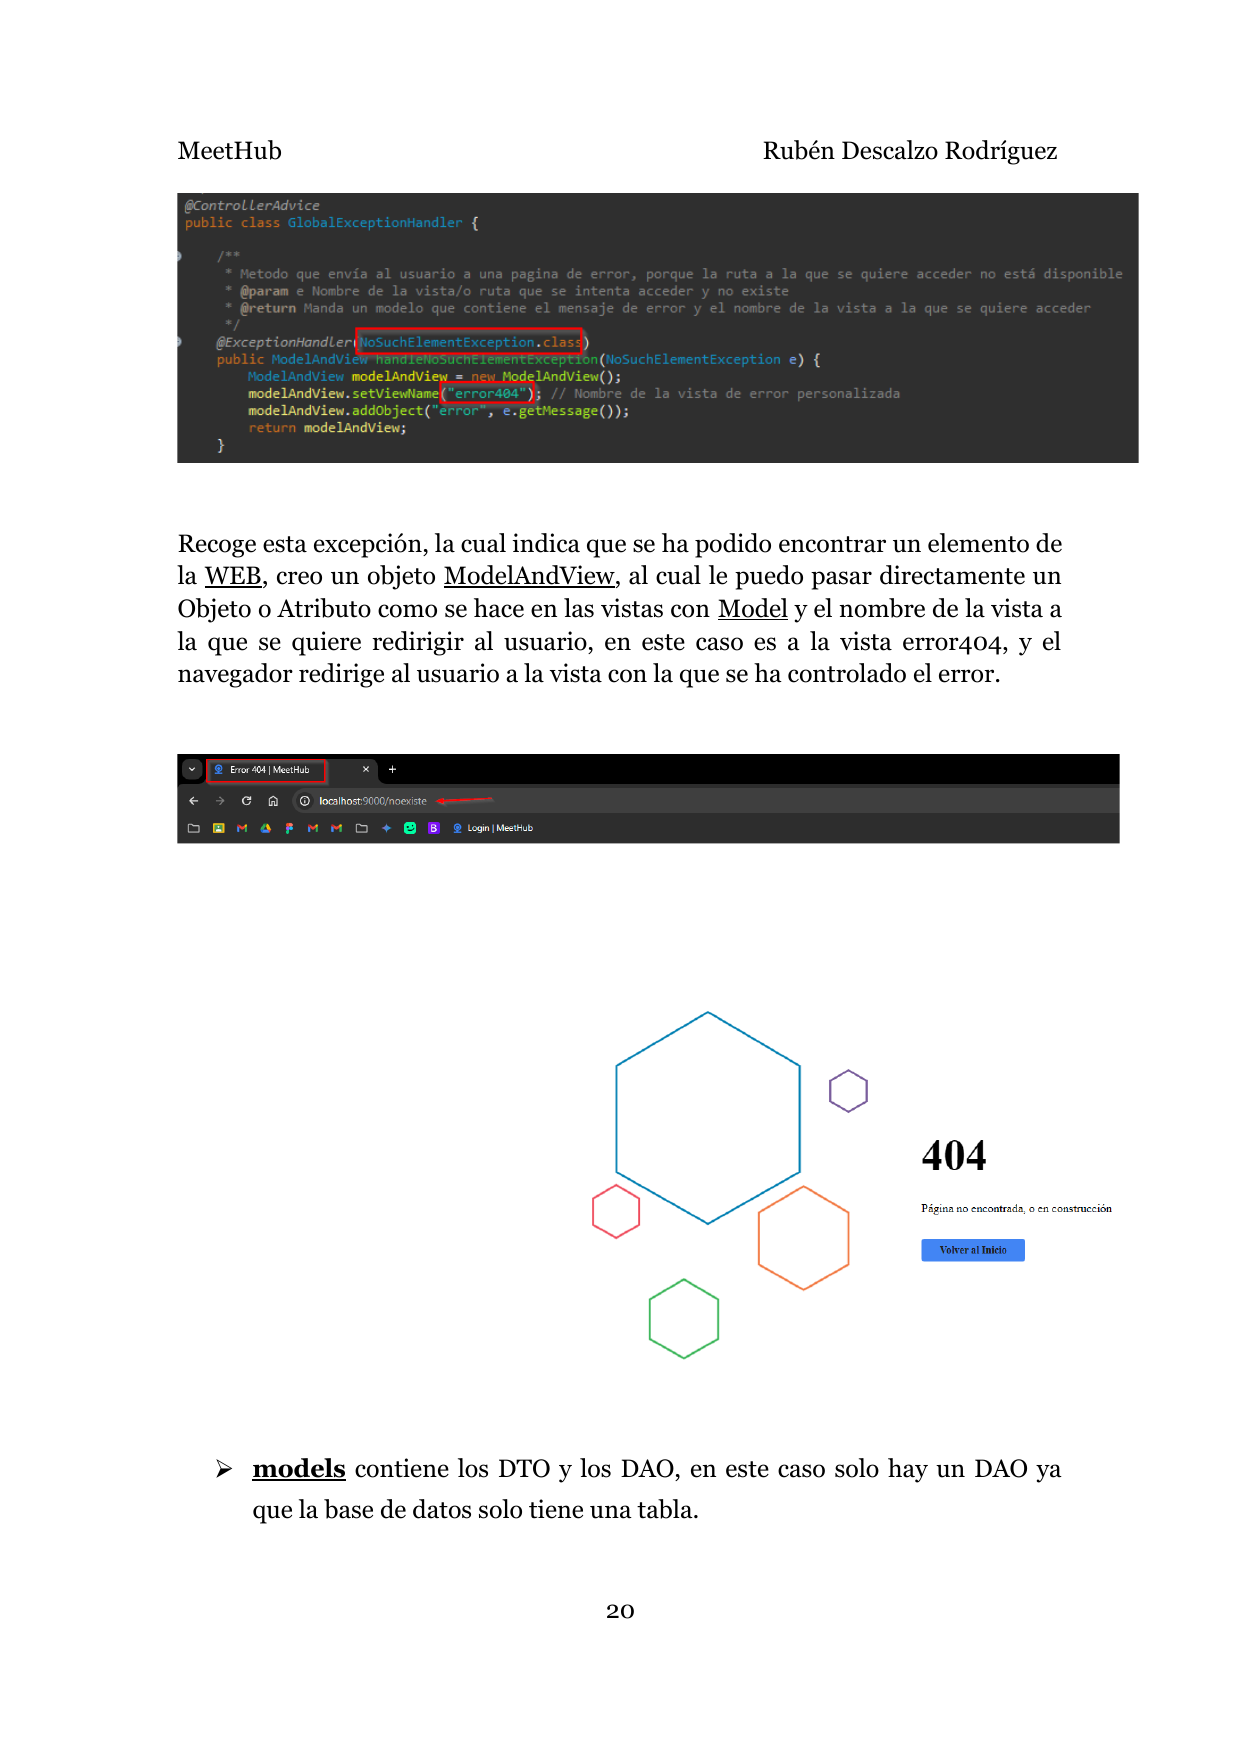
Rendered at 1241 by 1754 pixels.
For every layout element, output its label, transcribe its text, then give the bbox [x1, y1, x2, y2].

list models contiene los DTO y los DAO, en este caso solo hay un DAO ya que la base de datos solo tiene una tabla. [215, 1441, 1063, 1524]
picture [177, 193, 1139, 463]
picture [177, 754, 1120, 1374]
text Recoge esta excepción, la cual indica que se ha podido encontrar un elemento de la WEB, creo un objeto ModelAndView, al cual le puedo pasar directamente un Objeto o Atributo como se hace en las vistas con Model y el nombre de la vista a la que se quiere redirigir al usuario, en este caso es a la vista error404, y el navegador redirige al usuario a la vista con la que se ha controlado el error. [177, 529, 1063, 688]
